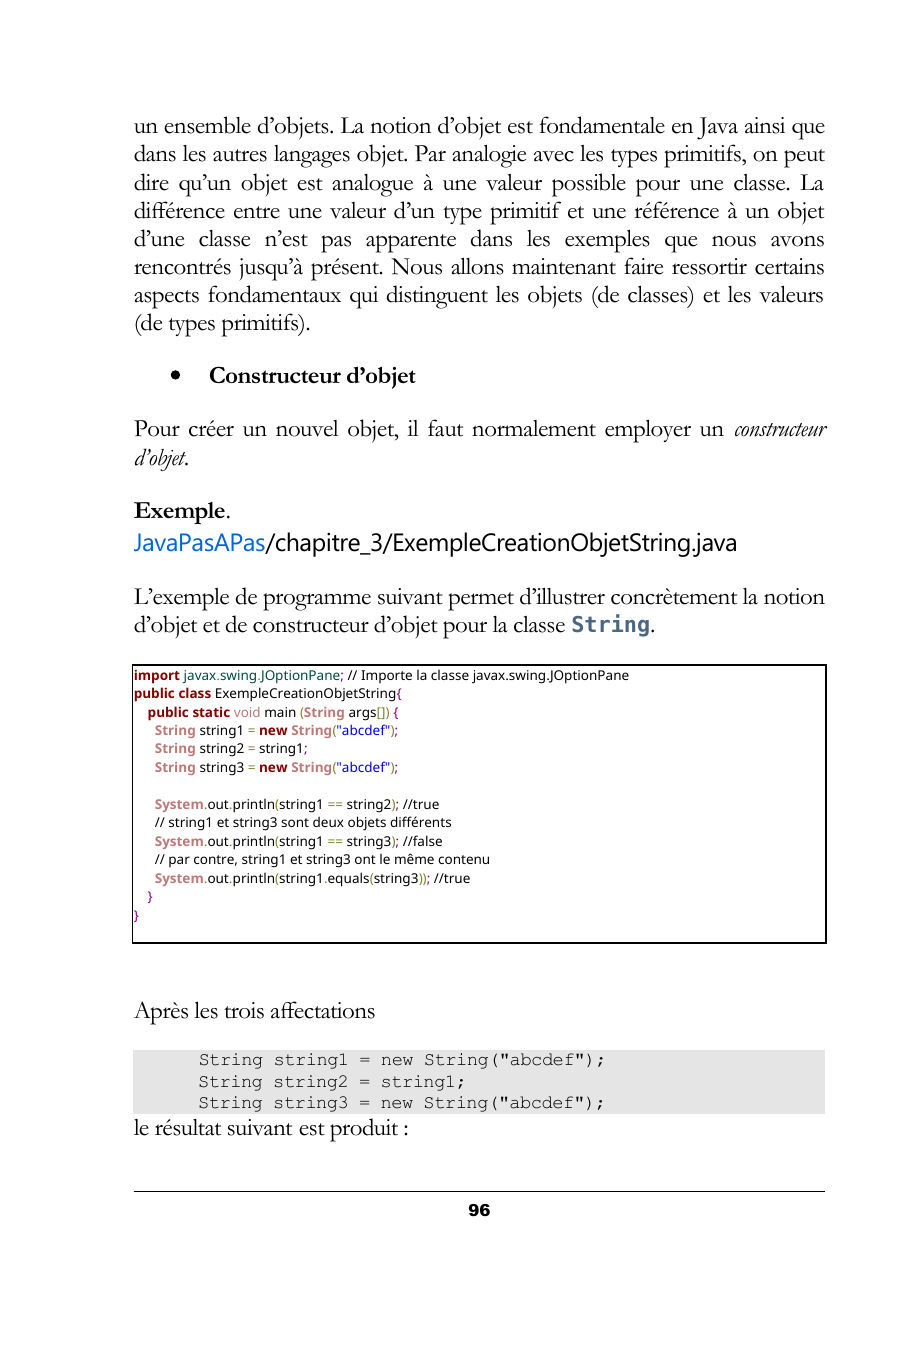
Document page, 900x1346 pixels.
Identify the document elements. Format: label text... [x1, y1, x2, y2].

text // par contre, string1 et string3 ont le même contenu [133, 850, 825, 868]
text String string2 = string1; [133, 1071, 825, 1093]
text String string2 = string1; [133, 739, 825, 758]
text } [133, 905, 825, 924]
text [133, 112, 825, 337]
text Pour créer un nouvel objet, il faut normalement employer un constructeur d’objet. [133, 415, 825, 472]
text String string1 = new String("abcdef"); [133, 721, 825, 739]
list Constructeur d’objet [171, 362, 825, 390]
text System.out.println(string1 == string3); //false [133, 832, 825, 850]
text System.out.println(string1 == string2); //true [133, 795, 825, 813]
text // string1 et string3 sont deux objets différents [133, 813, 825, 832]
text System.out.println(string1.equals(string3)); //true [133, 868, 825, 887]
text import javax.swing.JOptionPane; // Importe la classe javax.swing.JOptionPane [133, 666, 825, 684]
text String string3 = new String("abcdef"); [133, 758, 825, 776]
text } [133, 887, 825, 905]
text Exemple. JavaPasAPas/chapitre_3/ExempleCreationObjetString.java [133, 497, 825, 558]
text String string1 = new String("abcdef"); [133, 1050, 825, 1071]
text Après les trois affectations [133, 997, 825, 1025]
text public class ExempleCreationObjetString{ [133, 684, 825, 703]
text public static void main (String args[]) { [133, 703, 825, 721]
text L’exemple de programme suivant permet d’illustrer concrètement la notion d’objet et de constructeur d’objet pour la classe String. [133, 583, 825, 639]
text String string3 = new String("abcdef"); [133, 1093, 825, 1114]
text le résultat suivant est produit : [133, 1114, 825, 1142]
